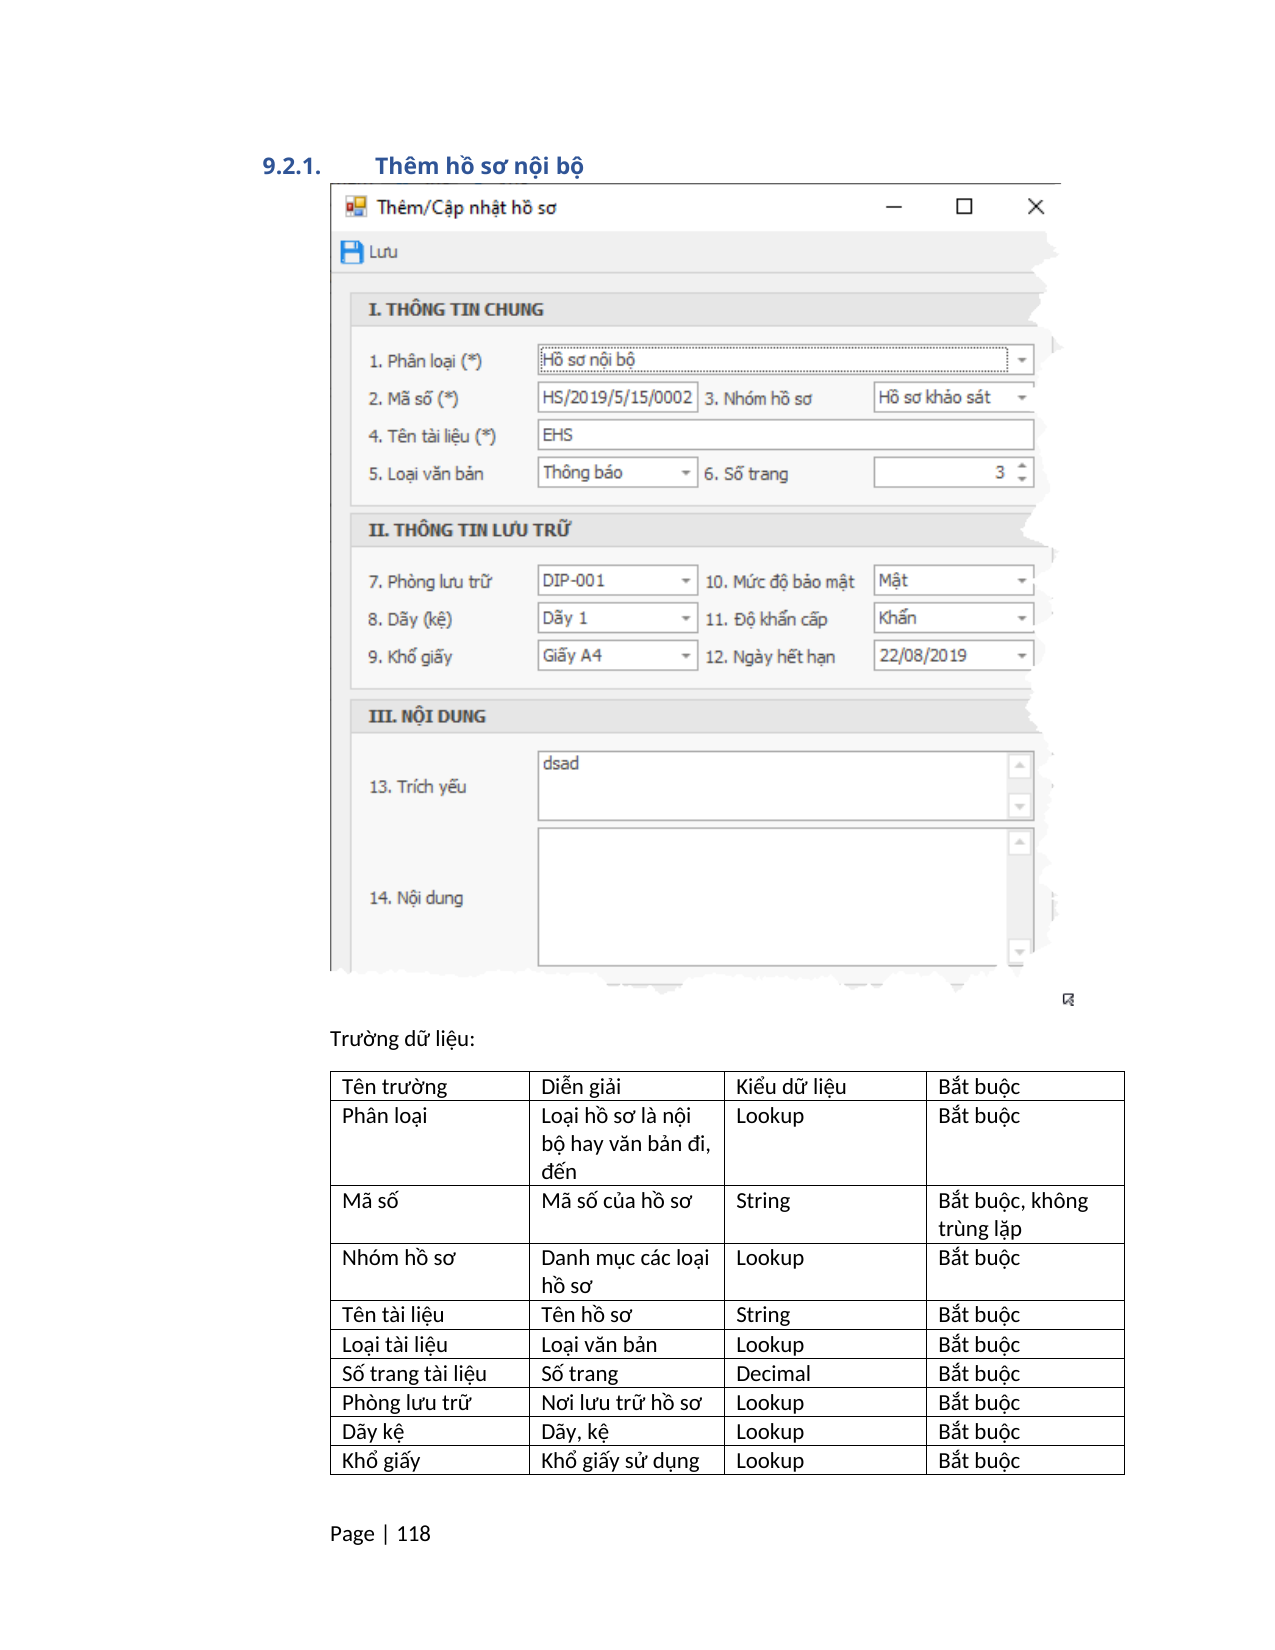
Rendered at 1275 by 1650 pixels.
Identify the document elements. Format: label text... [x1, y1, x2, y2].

table_cell Số trang [530, 1359, 724, 1387]
table_cell String [725, 1301, 926, 1329]
table_cell Bắt buộc [927, 1388, 1124, 1416]
table_cell Bắt buộc [927, 1359, 1124, 1387]
table_cell Bắt buộc [927, 1244, 1124, 1299]
table_cell Nhóm hồ sơ [331, 1244, 529, 1299]
table_cell Lookup [725, 1388, 926, 1416]
table_header Diễn giải [530, 1072, 724, 1100]
text Trường dữ liệu: [330, 1024, 1125, 1052]
table_cell Khổ giấy sử dụng [530, 1446, 724, 1474]
table_cell Loại hồ sơ là nội bộ hay văn bản đi, đến [530, 1101, 724, 1185]
table_cell Phòng lưu trữ [331, 1388, 529, 1416]
table_cell Loại văn bản [530, 1330, 724, 1358]
table_cell Bắt buộc [927, 1446, 1124, 1474]
table_cell Tên tài liệu [331, 1301, 529, 1329]
table_cell Tên hồ sơ [530, 1301, 724, 1329]
table_cell Dãy kệ [331, 1417, 529, 1445]
table_cell Loại tài liệu [331, 1330, 529, 1358]
table_cell Danh mục các loại hồ sơ [530, 1244, 724, 1299]
table_cell Nơi lưu trữ hồ sơ [530, 1388, 724, 1416]
table_cell Dãy, kệ [530, 1417, 724, 1445]
table_cell Lookup [725, 1330, 926, 1358]
table_cell Bắt buộc [927, 1301, 1124, 1329]
table_cell Bắt buộc, không trùng lặp [927, 1186, 1124, 1242]
picture [330, 183, 1074, 1006]
table_header Kiểu dữ liệu [725, 1072, 926, 1100]
table_cell Bắt buộc [927, 1101, 1124, 1185]
table_cell String [725, 1186, 926, 1242]
table_cell Phân loại [331, 1101, 529, 1185]
table_cell Mã số [331, 1186, 529, 1242]
table_cell Lookup [725, 1244, 926, 1299]
table_cell Lookup [725, 1446, 926, 1474]
table_cell Mã số của hồ sơ [530, 1186, 724, 1242]
table_header Bắt buộc [927, 1072, 1124, 1100]
table_cell Lookup [725, 1417, 926, 1445]
subtitle Thêm hồ sơ nội bộ [262, 150, 1125, 181]
table_cell Số trang tài liệu [331, 1359, 529, 1387]
table_cell Lookup [725, 1101, 926, 1185]
table_cell Khổ giấy [331, 1446, 529, 1474]
table_cell Bắt buộc [927, 1417, 1124, 1445]
table_header Tên trường [331, 1072, 529, 1100]
table_cell Bắt buộc [927, 1330, 1124, 1358]
table_cell Decimal [725, 1359, 926, 1387]
